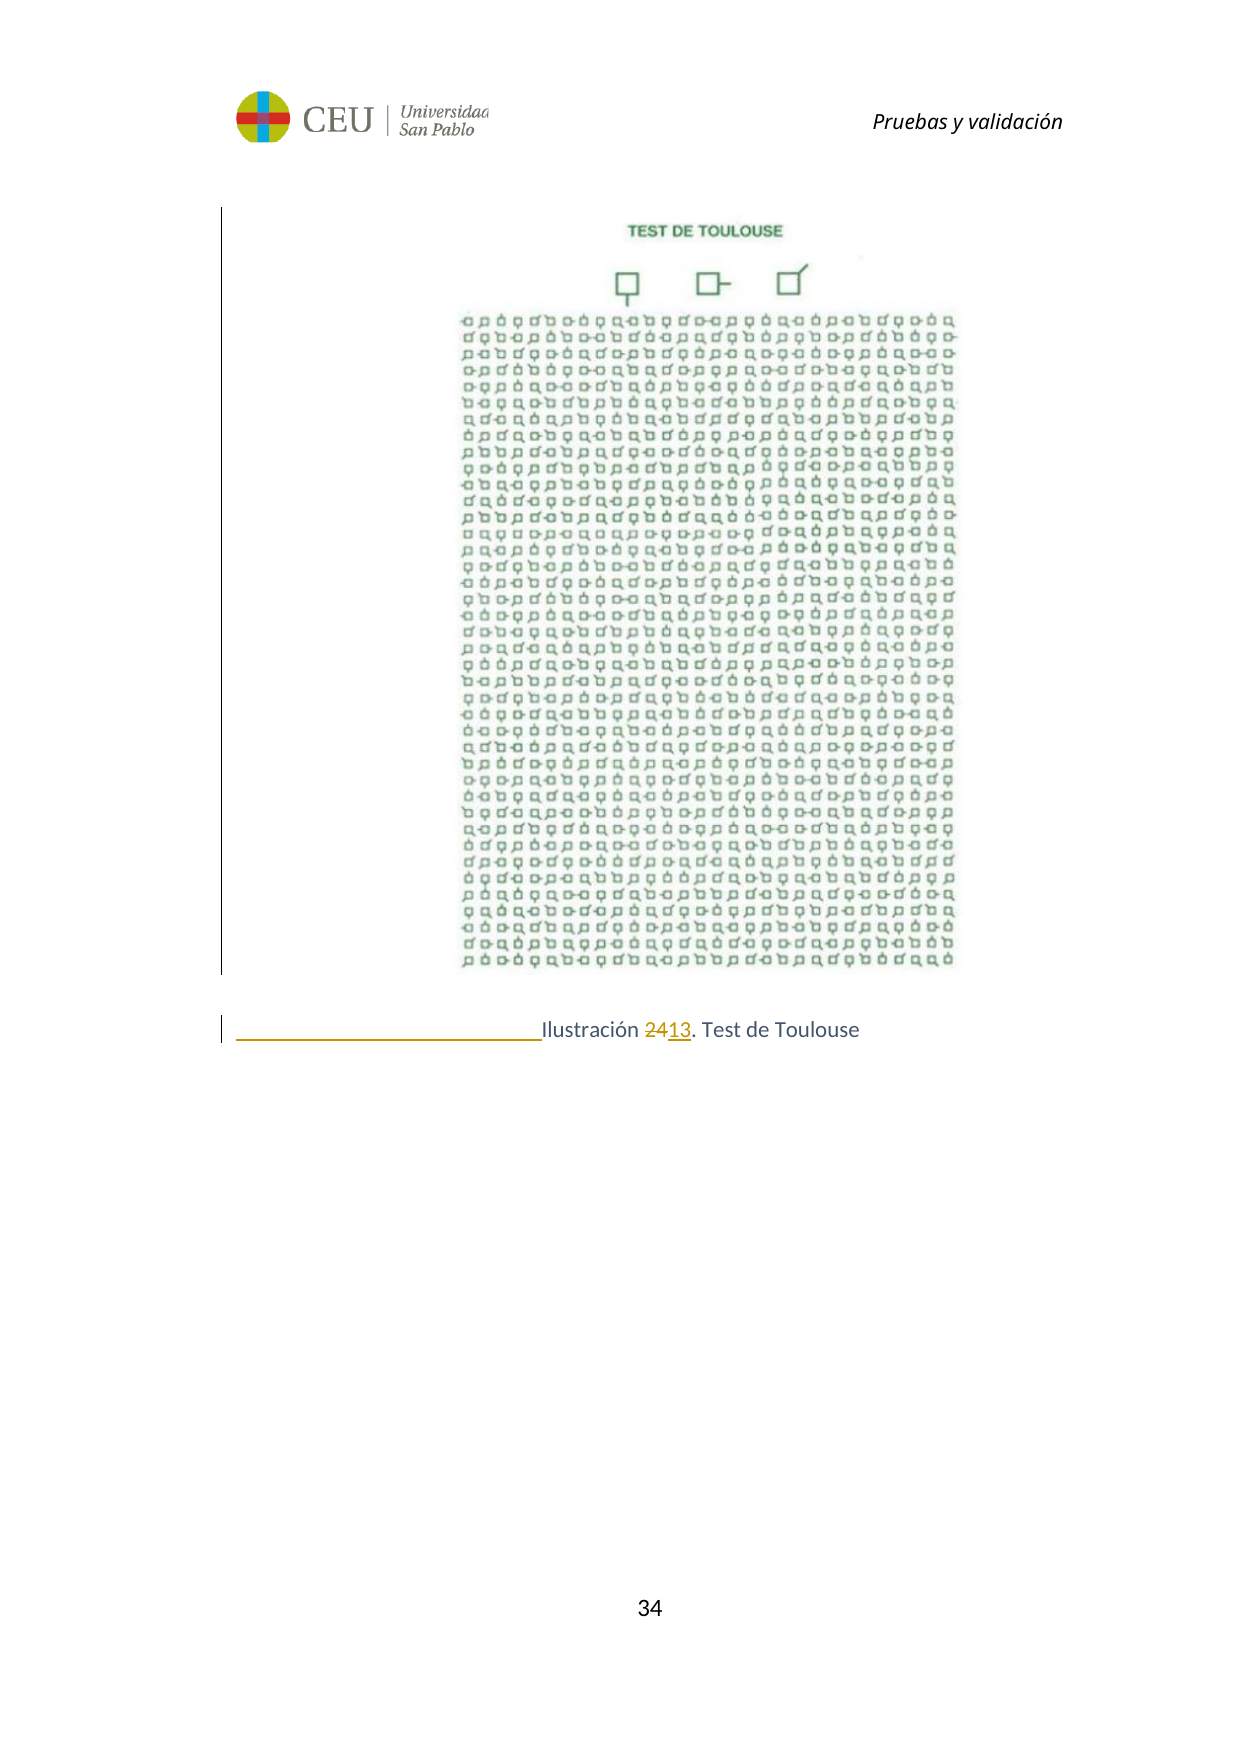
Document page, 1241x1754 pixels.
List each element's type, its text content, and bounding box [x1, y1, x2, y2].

text Ilustración . Test de Toulouse [236, 1015, 1063, 1043]
picture [235, 89, 489, 143]
picture [453, 206, 964, 975]
